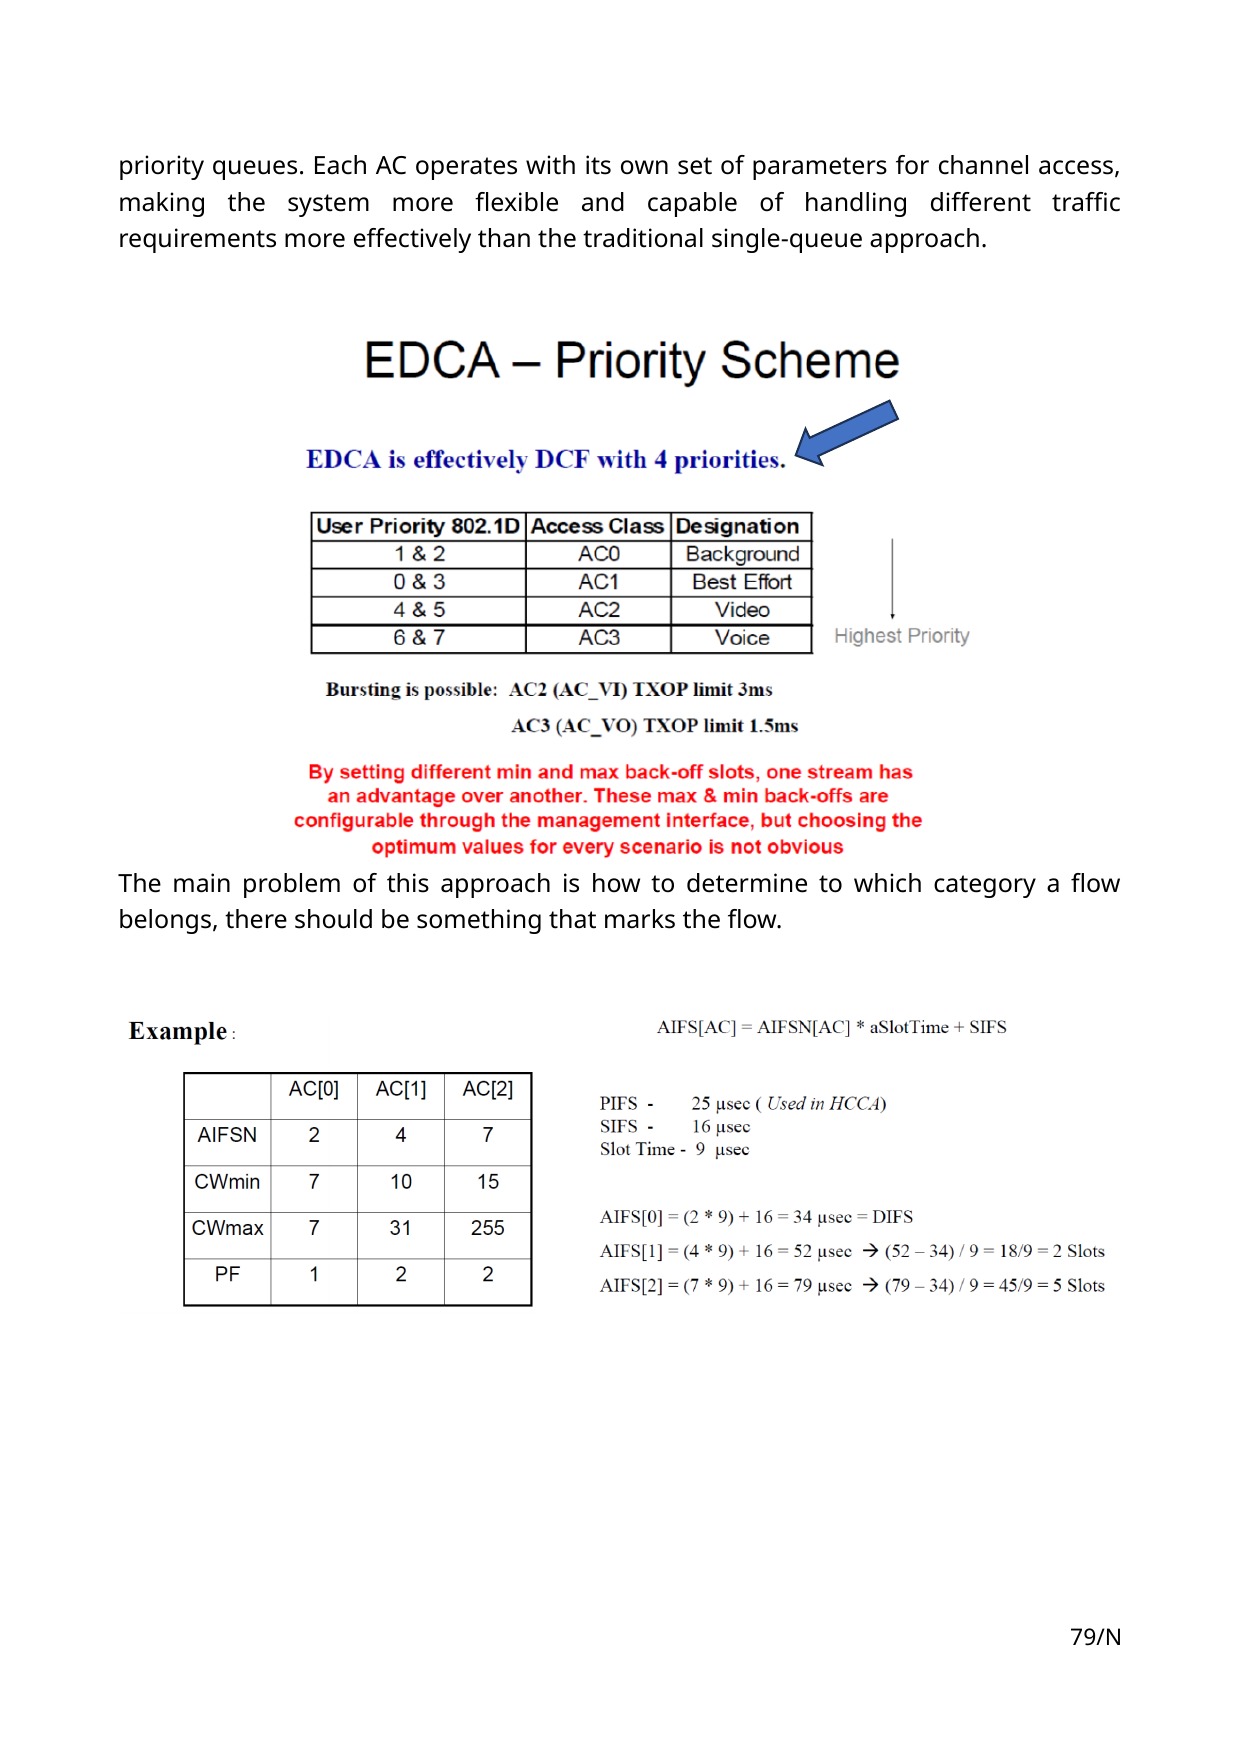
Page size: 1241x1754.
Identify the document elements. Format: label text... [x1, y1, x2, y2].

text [118, 148, 1122, 255]
picture [263, 331, 977, 864]
picture [118, 1012, 542, 1313]
picture [586, 1012, 1115, 1313]
text The main problem of this approach is how to determine to which category a flow belongs, there should be something that marks the flow. [118, 865, 1122, 936]
